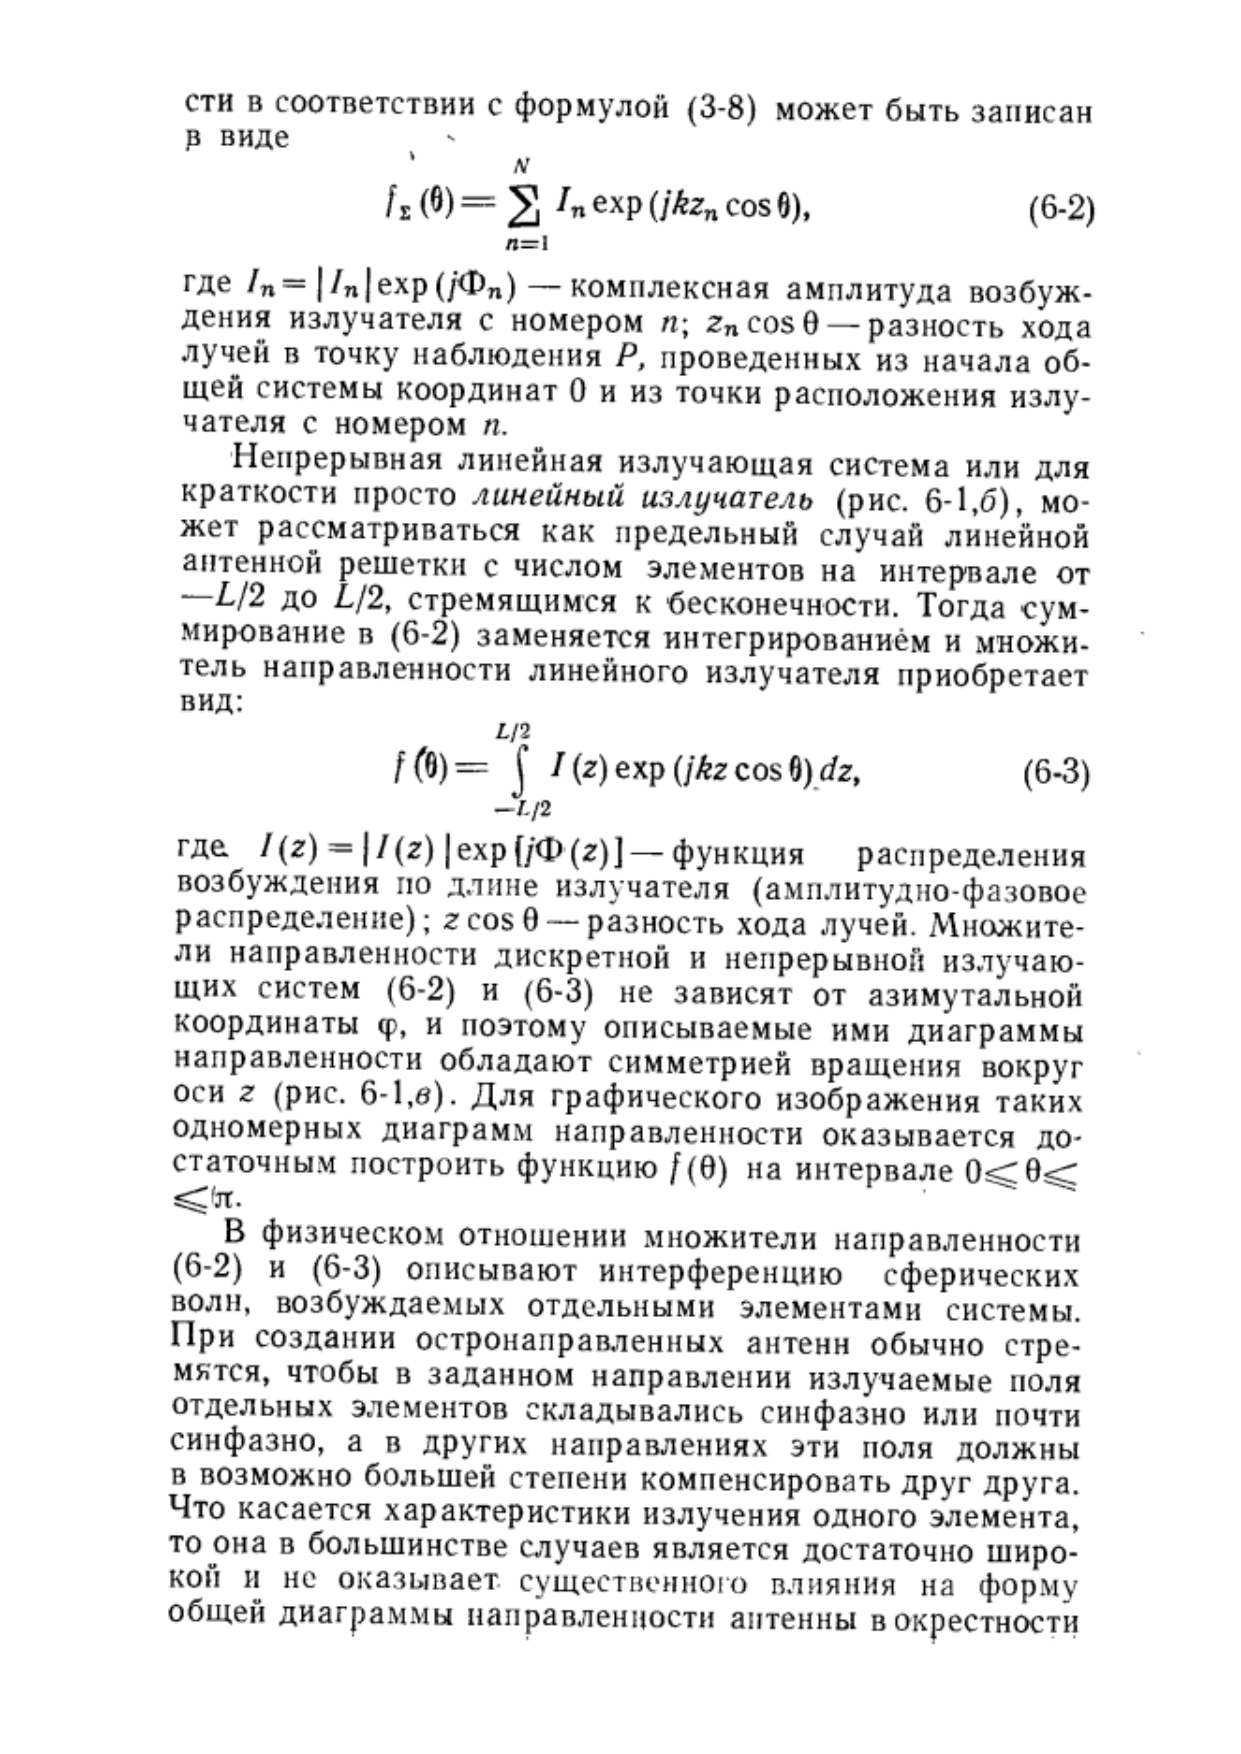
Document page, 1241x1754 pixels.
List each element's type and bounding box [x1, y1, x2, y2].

picture [155, 73, 1145, 1654]
